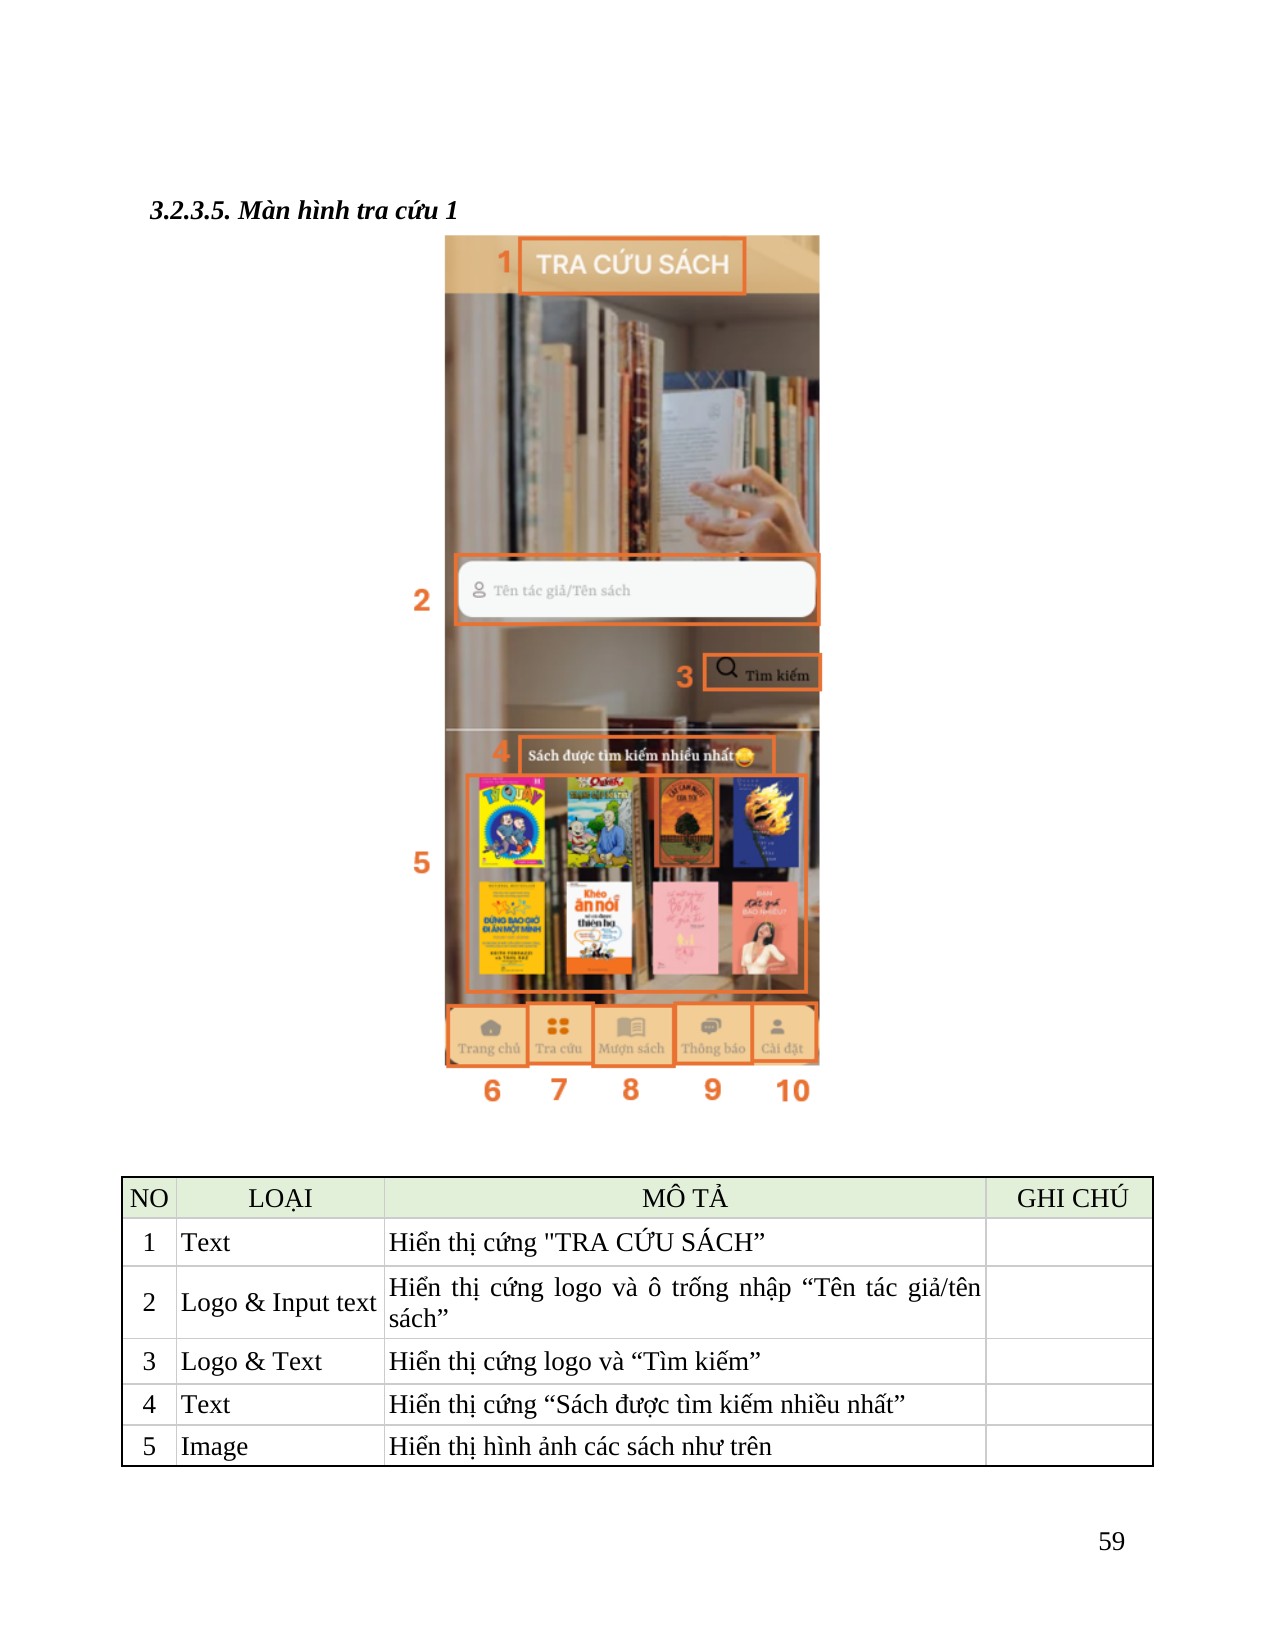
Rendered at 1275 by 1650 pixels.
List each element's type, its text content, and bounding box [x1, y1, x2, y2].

table_header MÔ TẢ [385, 1178, 985, 1217]
table_cell [987, 1339, 1152, 1383]
table_cell Logo & Input text [177, 1267, 384, 1337]
picture [413, 229, 862, 1122]
table_cell 4 [123, 1385, 176, 1424]
table_cell [987, 1426, 1152, 1465]
table_header LOẠI [177, 1178, 384, 1217]
subtitle 3.2.3.5. Màn hình tra cứu 1 [150, 194, 1125, 225]
table_cell Hiển thị cứng "TRA CỨU SÁCH” [385, 1219, 985, 1265]
table_cell 3 [123, 1339, 176, 1383]
table_cell [987, 1267, 1152, 1337]
table_cell Logo & Text [177, 1339, 384, 1383]
table_cell Hiển thị cứng “Sách được tìm kiếm nhiều nhất” [385, 1385, 985, 1424]
table_cell Hiển thị cứng logo và ô trống nhập “Tên tác giả/tên sách” [385, 1267, 985, 1337]
table_cell Image [177, 1426, 384, 1465]
table_header GHI CHÚ [987, 1178, 1152, 1217]
table_cell Text [177, 1385, 384, 1424]
table_cell Hiển thị hình ảnh các sách như trên [385, 1426, 985, 1465]
table_cell 5 [123, 1426, 176, 1465]
table_cell Hiển thị cứng logo và “Tìm kiếm” [385, 1339, 985, 1383]
table_cell [987, 1385, 1152, 1424]
table_cell Text [177, 1219, 384, 1265]
table_cell 1 [123, 1219, 176, 1265]
table_header NO [123, 1178, 176, 1217]
table_cell [987, 1219, 1152, 1265]
table_cell 2 [123, 1267, 176, 1337]
